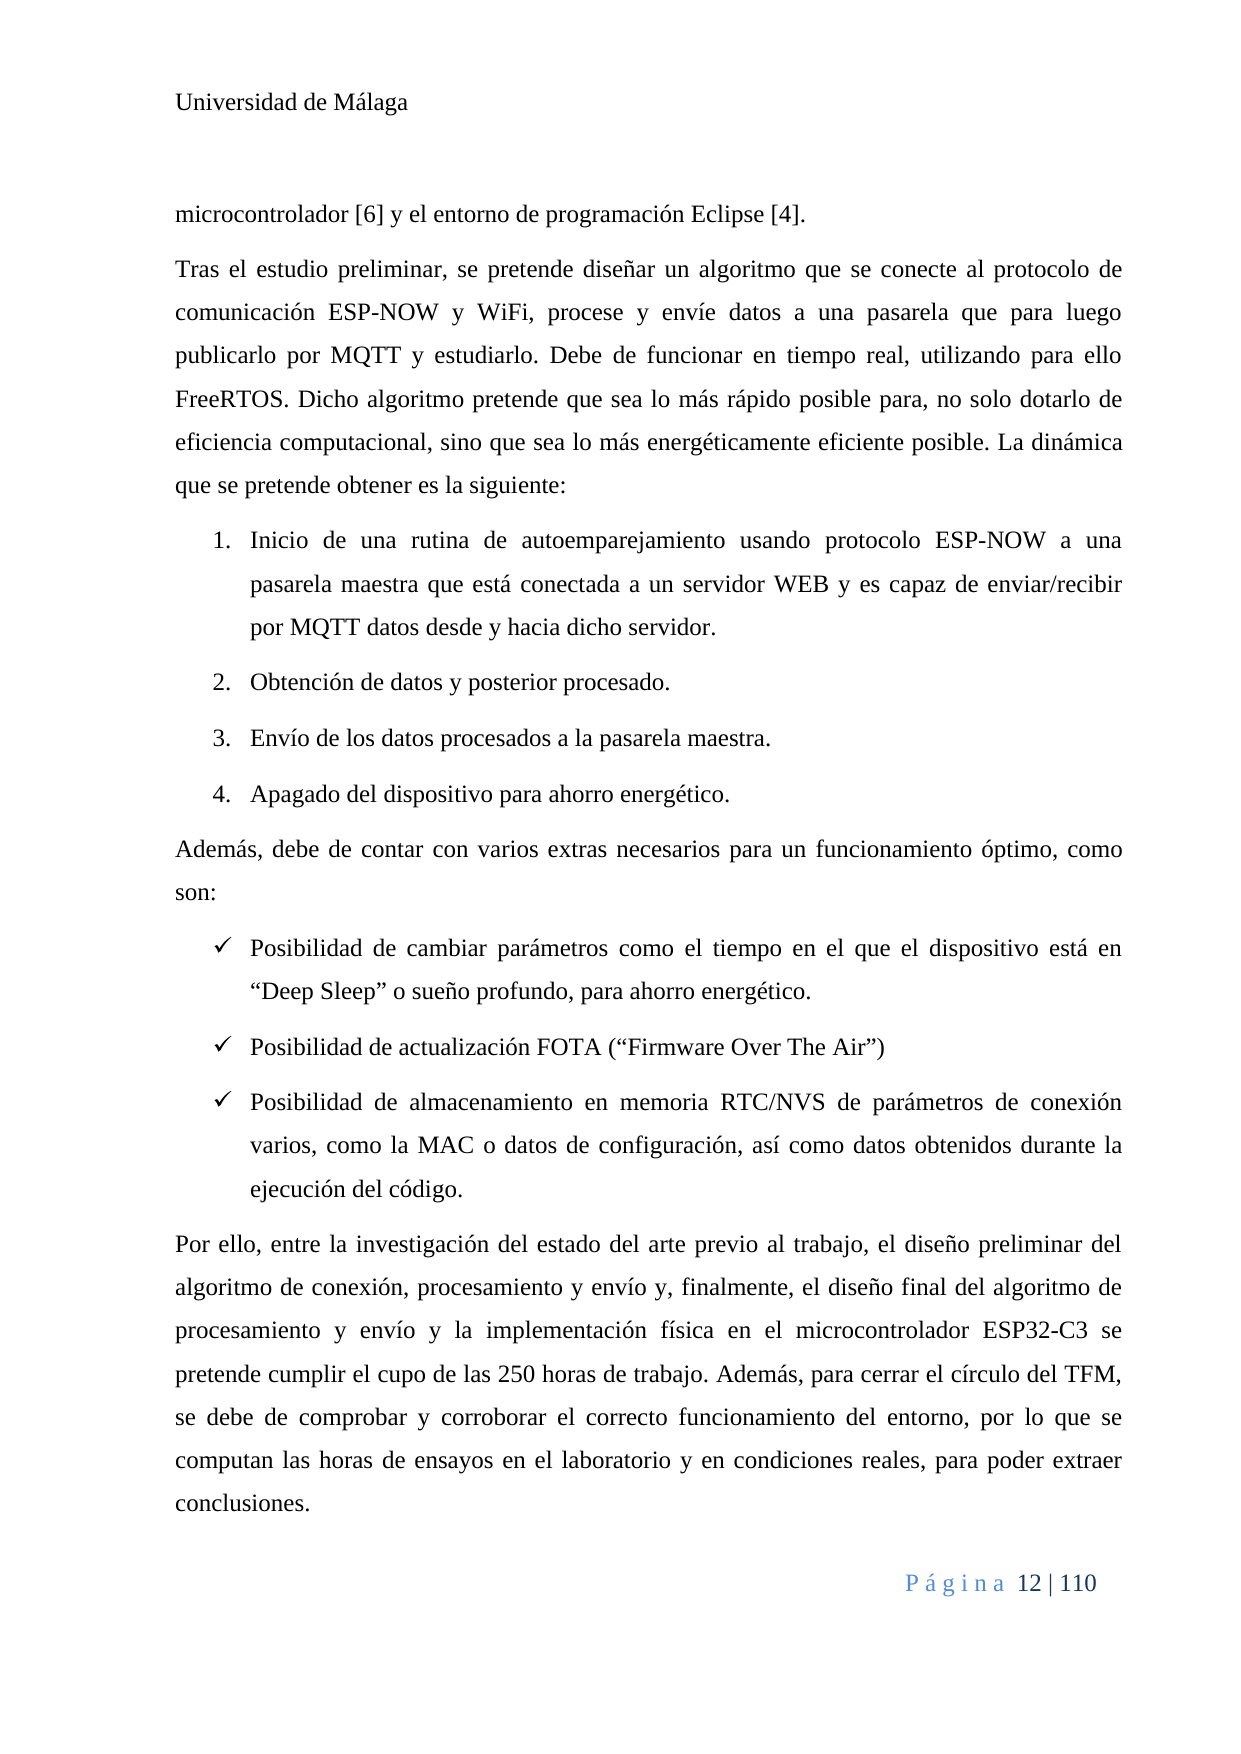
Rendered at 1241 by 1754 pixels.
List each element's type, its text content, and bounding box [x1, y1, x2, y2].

list Apagado del dispositivo para ahorro energético. [212, 779, 1123, 807]
list Obtención de datos y posterior procesado. [212, 667, 1123, 696]
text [175, 199, 1123, 227]
list Posibilidad de actualización FOTA (“Firmware Over The Air”) [212, 1032, 1123, 1061]
list Posibilidad de almacenamiento en memoria RTC/NVS de parámetros de conexión varios, como la MAC o datos de configuración, así como datos obtenidos durante la ejecución del código. [212, 1087, 1123, 1202]
list Envío de los datos procesados a la pasarela maestra. [212, 723, 1123, 752]
text Además, debe de contar con varios extras necesarios para un funcionamiento óptimo, como son: [175, 834, 1123, 906]
text Tras el estudio preliminar, se pretende diseñar un algoritmo que se conecte al protocolo de comunicación ESP-NOW y WiFi, procese y envíe datos a una pasarela que para luego publicarlo por MQTT y estudiarlo. Debe de funcionar en tiempo real, utilizando para ello FreeRTOS. Dicho algoritmo pretende que sea lo más rápido posible para, no solo dotarlo de eficiencia computacional, sino que sea lo más energéticamente eficiente posible. La dinámica que se pretende obtener es la siguiente: [175, 254, 1123, 499]
text Por ello, entre la investigación del estado del arte previo al trabajo, el diseño preliminar del algoritmo de conexión, procesamiento y envío y, finalmente, el diseño final del algoritmo de procesamiento y envío y la implementación física en el microcontrolador ESP32-C3 se pretende cumplir el cupo de las 250 horas de trabajo. Además, para cerrar el círculo del TFM, se debe de comprobar y corroborar el correcto funcionamiento del entorno, por lo que se computan las horas de ensayos en el laboratorio y en condiciones reales, para poder extraer conclusiones. [175, 1229, 1123, 1517]
list Inicio de una rutina de autoemparejamiento usando protocolo ESP-NOW a una pasarela maestra que está conectada a un servidor WEB y es capaz de enviar/recibir por MQTT datos desde y hacia dicho servidor. [212, 526, 1123, 641]
list Posibilidad de cambiar parámetros como el tiempo en el que el dispositivo está en “Deep Sleep” o sueño profundo, para ahorro energético. [212, 933, 1123, 1005]
